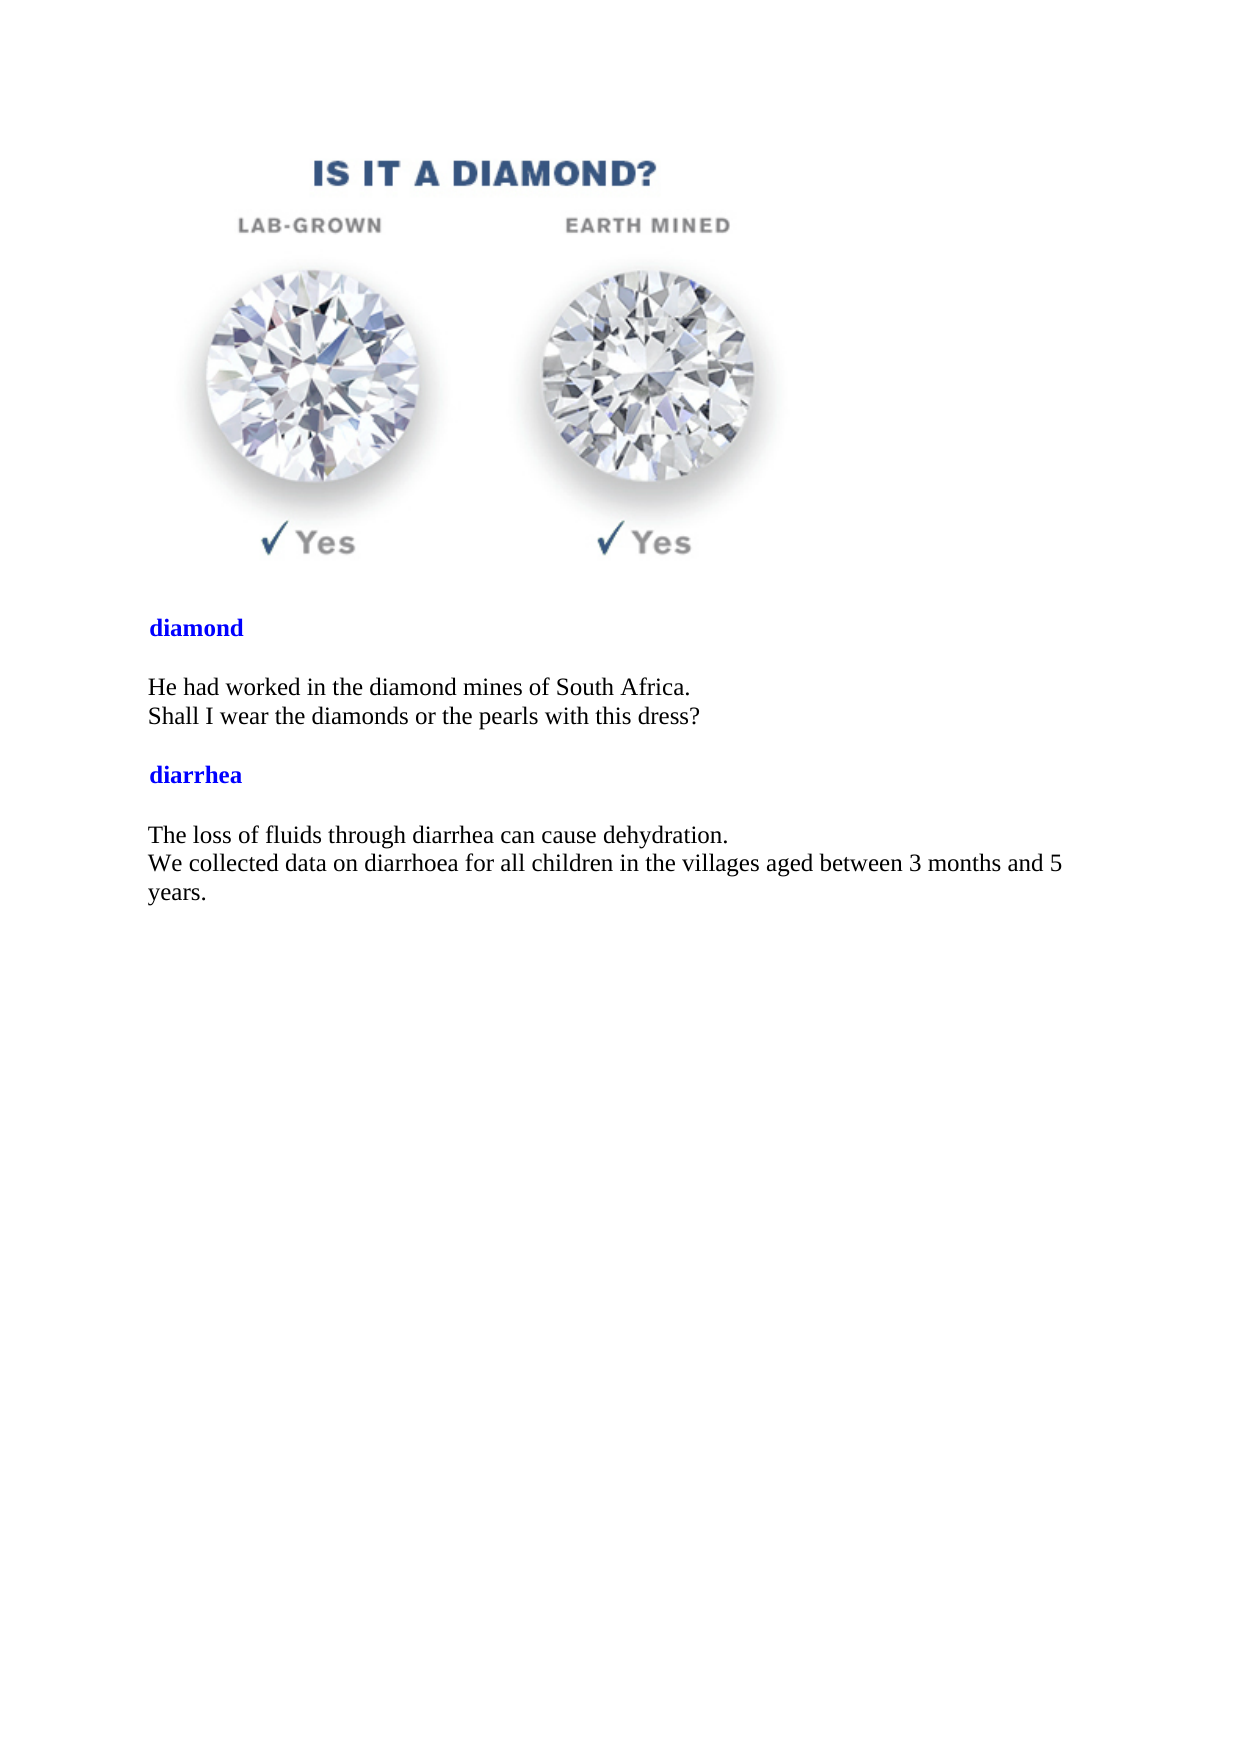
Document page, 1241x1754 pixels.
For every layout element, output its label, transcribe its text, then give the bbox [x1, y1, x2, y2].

table_header diarrhea [148, 759, 494, 791]
text The loss of fluids through diarrhea can cause dehydration. We collected data on diarrhoea for all children in the villages aged between 3 months and 5 years. [148, 820, 1093, 906]
text He had worked in the diamond mines of South Africa. Shall I wear the diamonds or the pearls with this dress? [148, 672, 1093, 729]
table_header diamond [148, 611, 494, 643]
picture [147, 147, 816, 582]
